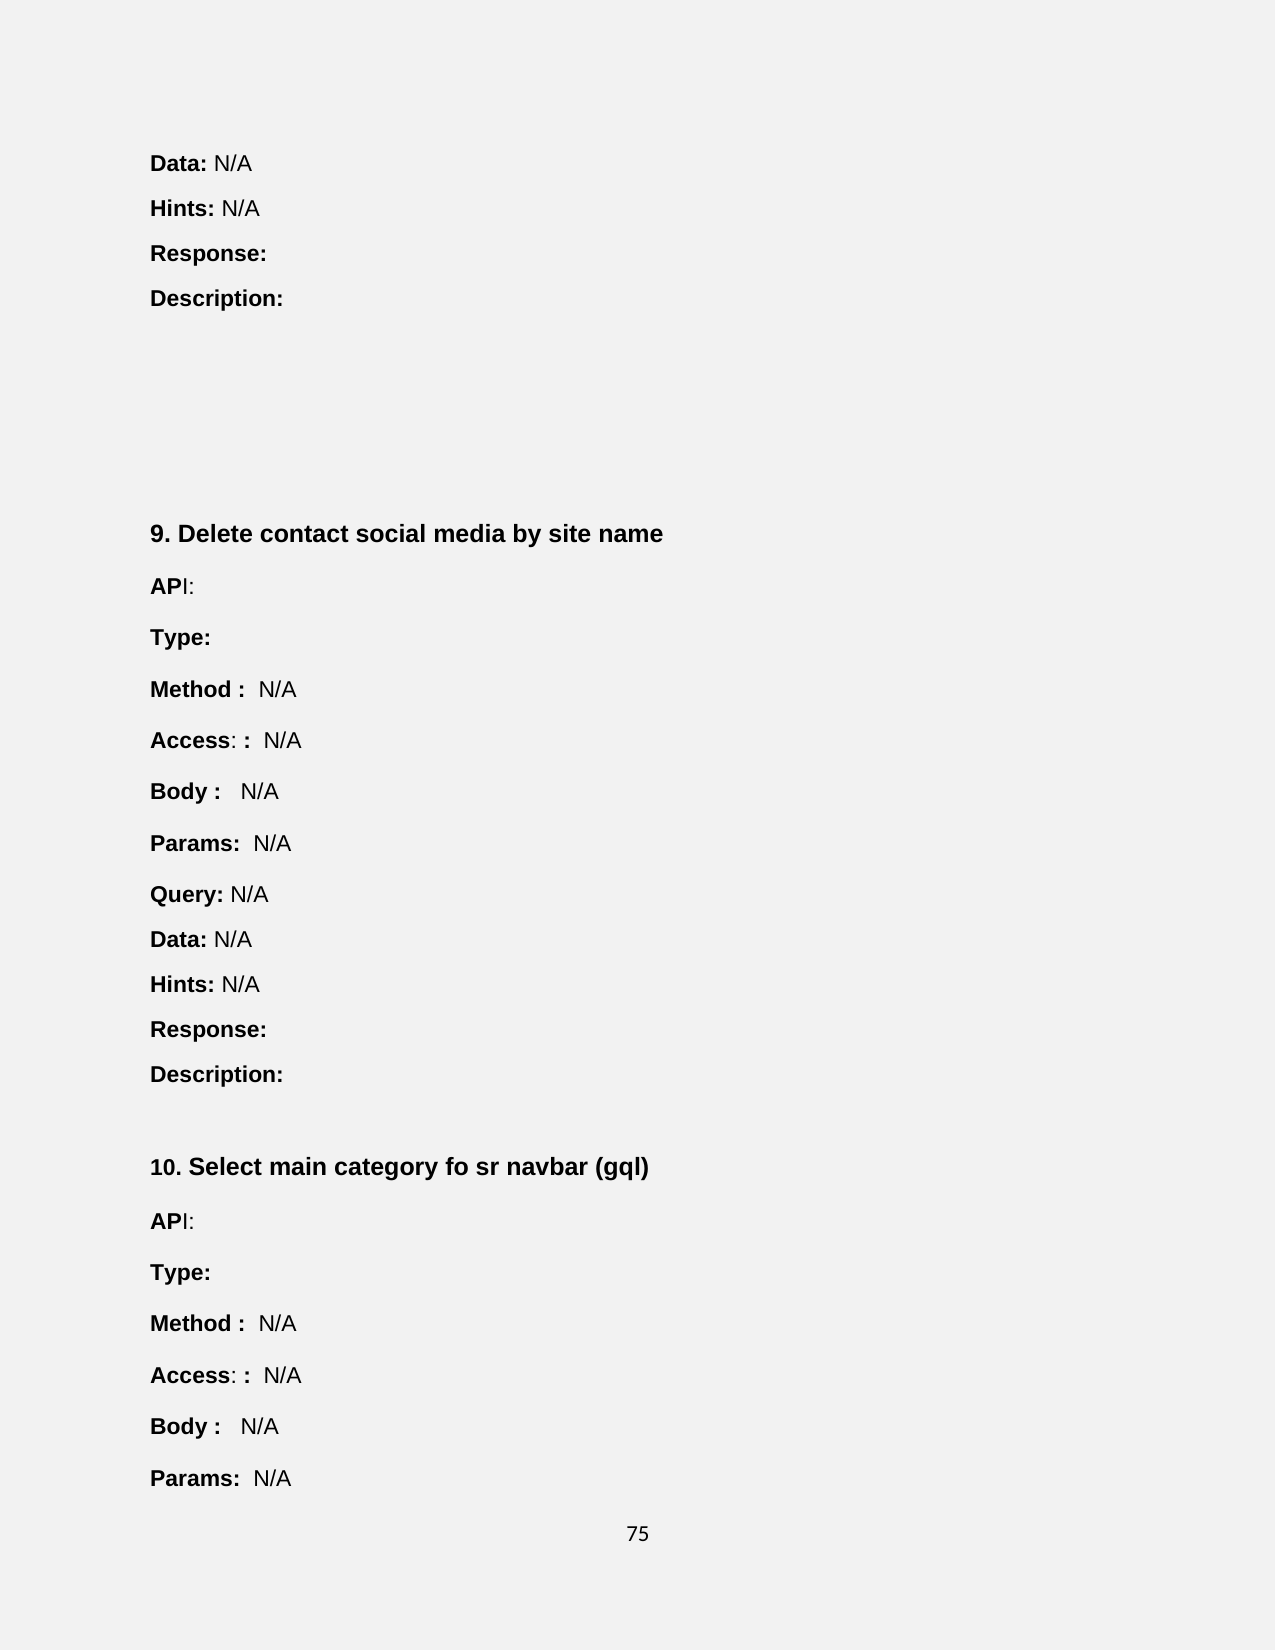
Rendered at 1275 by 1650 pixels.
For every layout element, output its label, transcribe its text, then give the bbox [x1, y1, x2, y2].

text Response: [150, 240, 1125, 267]
text Response: [150, 1016, 1125, 1043]
text API: [150, 573, 1125, 599]
text Hints: N/A [150, 971, 1125, 998]
text Data: N/A [150, 926, 1125, 952]
text Method : N/A [150, 1310, 1125, 1337]
text Query: N/A [150, 881, 1125, 907]
text 9. Delete contact social media by site name [150, 519, 1125, 548]
text Type: [150, 1259, 1125, 1285]
text Data: N/A [150, 150, 1125, 176]
text Params: N/A [150, 830, 1125, 856]
text Params: N/A [150, 1464, 1125, 1491]
text Access: : N/A [150, 727, 1125, 753]
text Type: [150, 624, 1125, 651]
text Description: [150, 1061, 1125, 1088]
text API: [150, 1208, 1125, 1234]
text Access: : N/A [150, 1362, 1125, 1388]
text Body : N/A [150, 1413, 1125, 1439]
text Hints: N/A [150, 195, 1125, 221]
text Method : N/A [150, 676, 1125, 702]
text Body : N/A [150, 778, 1125, 805]
text 10. Select main category fo sr navbar (gql) [150, 1152, 1125, 1180]
text Description: [150, 285, 1125, 312]
